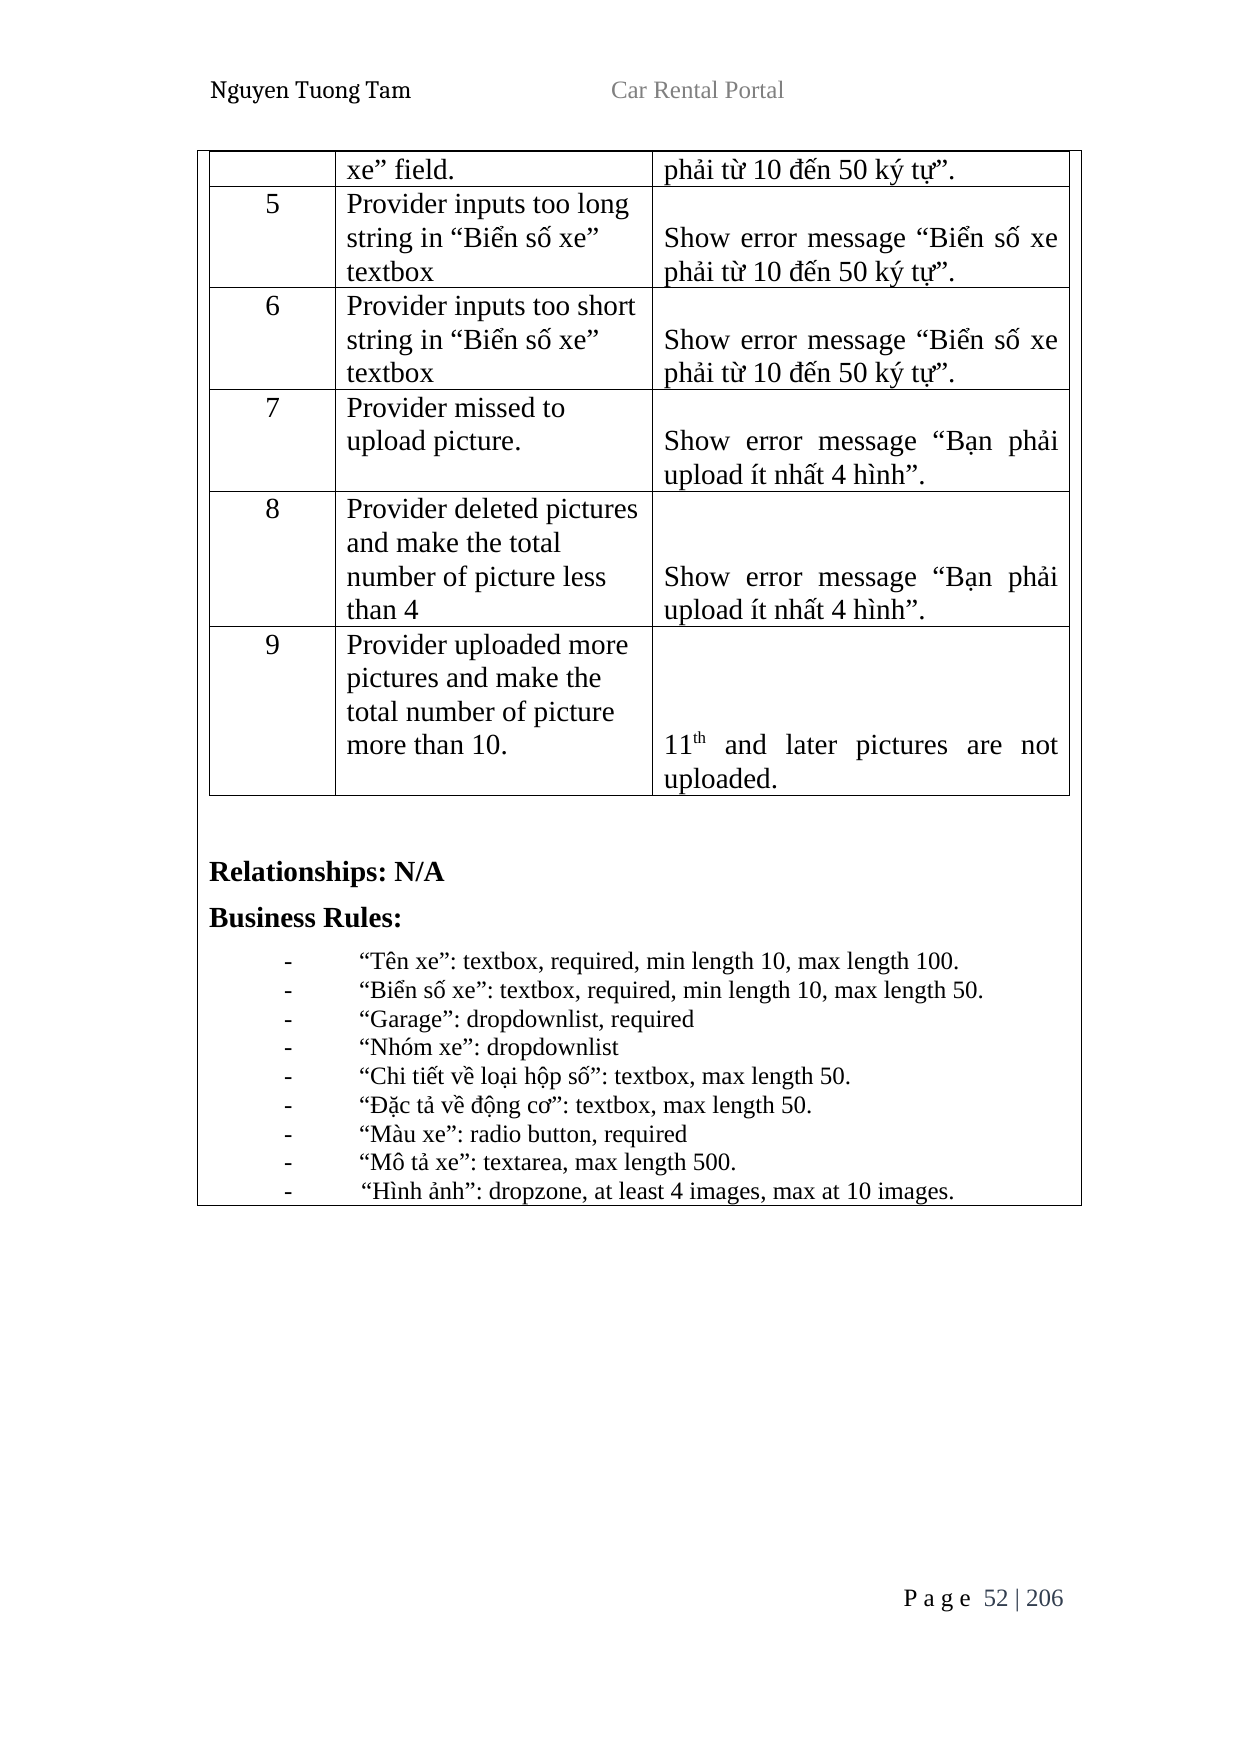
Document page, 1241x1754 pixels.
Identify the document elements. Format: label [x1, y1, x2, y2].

table_cell [198, 151, 1081, 1205]
